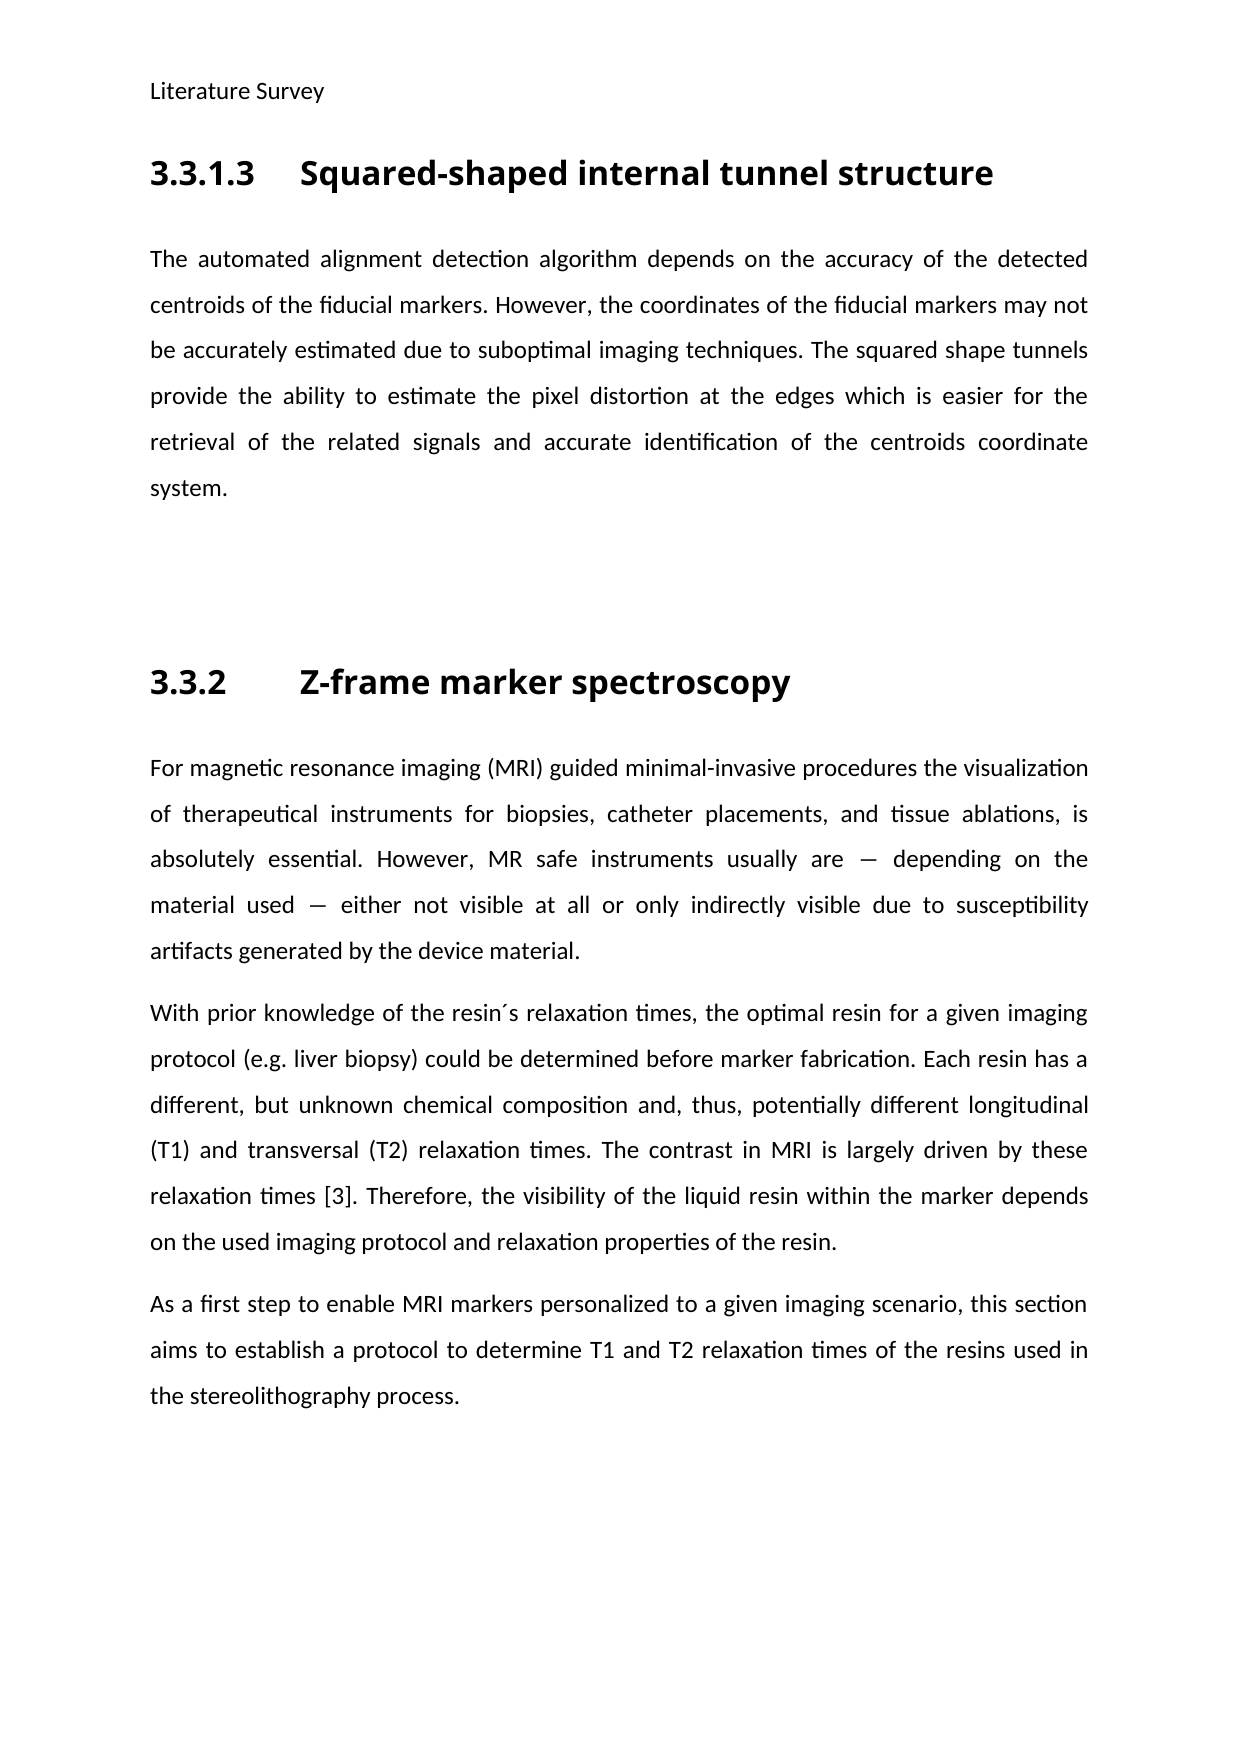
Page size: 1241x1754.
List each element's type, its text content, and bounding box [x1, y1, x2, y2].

text As a first step to enable MRI markers personalized to a given imaging scenario, this section aims to establish a protocol to determine T1 and T2 relaxation times of the resins used in the stereolithography process. [150, 1288, 1090, 1410]
subtitle Squared-shaped internal tunnel structure [150, 150, 1090, 195]
text For magnetic resonance imaging (MRI) guided minimal-invasive procedures the visualization of therapeutical instruments for biopsies, catheter placements, and tissue ablations, is absolutely essential. However, MR safe instruments usually are ― depending on the material used ― either not visible at all or only indirectly visible due to susceptibility artifacts generated by the device material. [150, 752, 1090, 966]
text With prior knowledge of the resin´s relaxation times, the optimal resin for a given imaging protocol (e.g. liver biopsy) could be determined before marker fabrication. Each resin has a different, but unknown chemical composition and, thus, potentially different longitudinal (T1) and transversal (T2) relaxation times. The contrast in MRI is largely driven by these relaxation times [3]. Therefore, the visibility of the liquid resin within the marker depends on the used imaging protocol and relaxation properties of the resin. [150, 997, 1090, 1257]
text The automated alignment detection algorithm depends on the accuracy of the detected centroids of the fiducial markers. However, the coordinates of the fiducial markers may not be accurately estimated due to suboptimal imaging techniques. The squared shape tunnels provide the ability to estimate the pixel distortion at the edges which is easier for the retrieval of the related signals and accurate identification of the centroids coordinate system. [150, 243, 1090, 502]
subtitle Z-frame marker spectroscopy [150, 659, 1090, 704]
